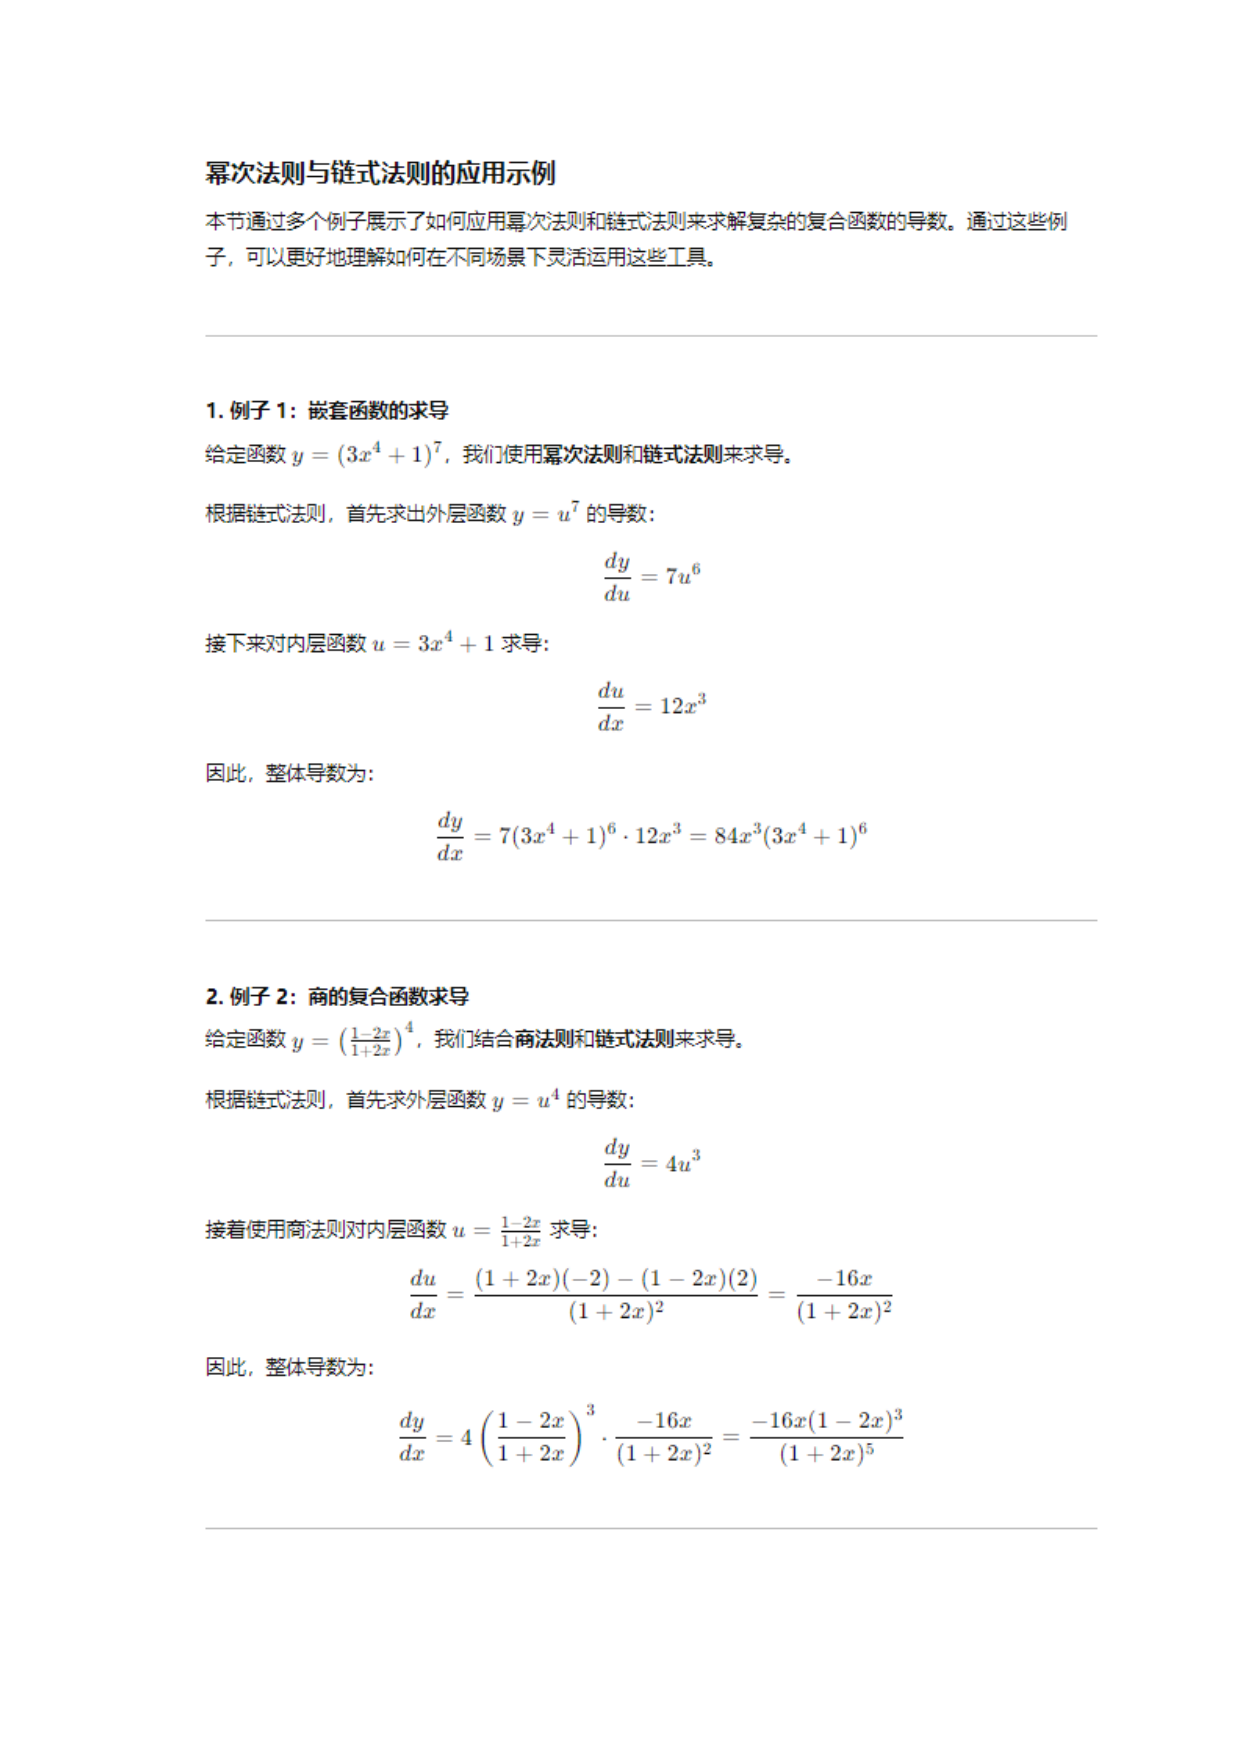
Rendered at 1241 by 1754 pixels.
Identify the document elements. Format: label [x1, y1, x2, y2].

picture [187, 151, 1225, 1553]
